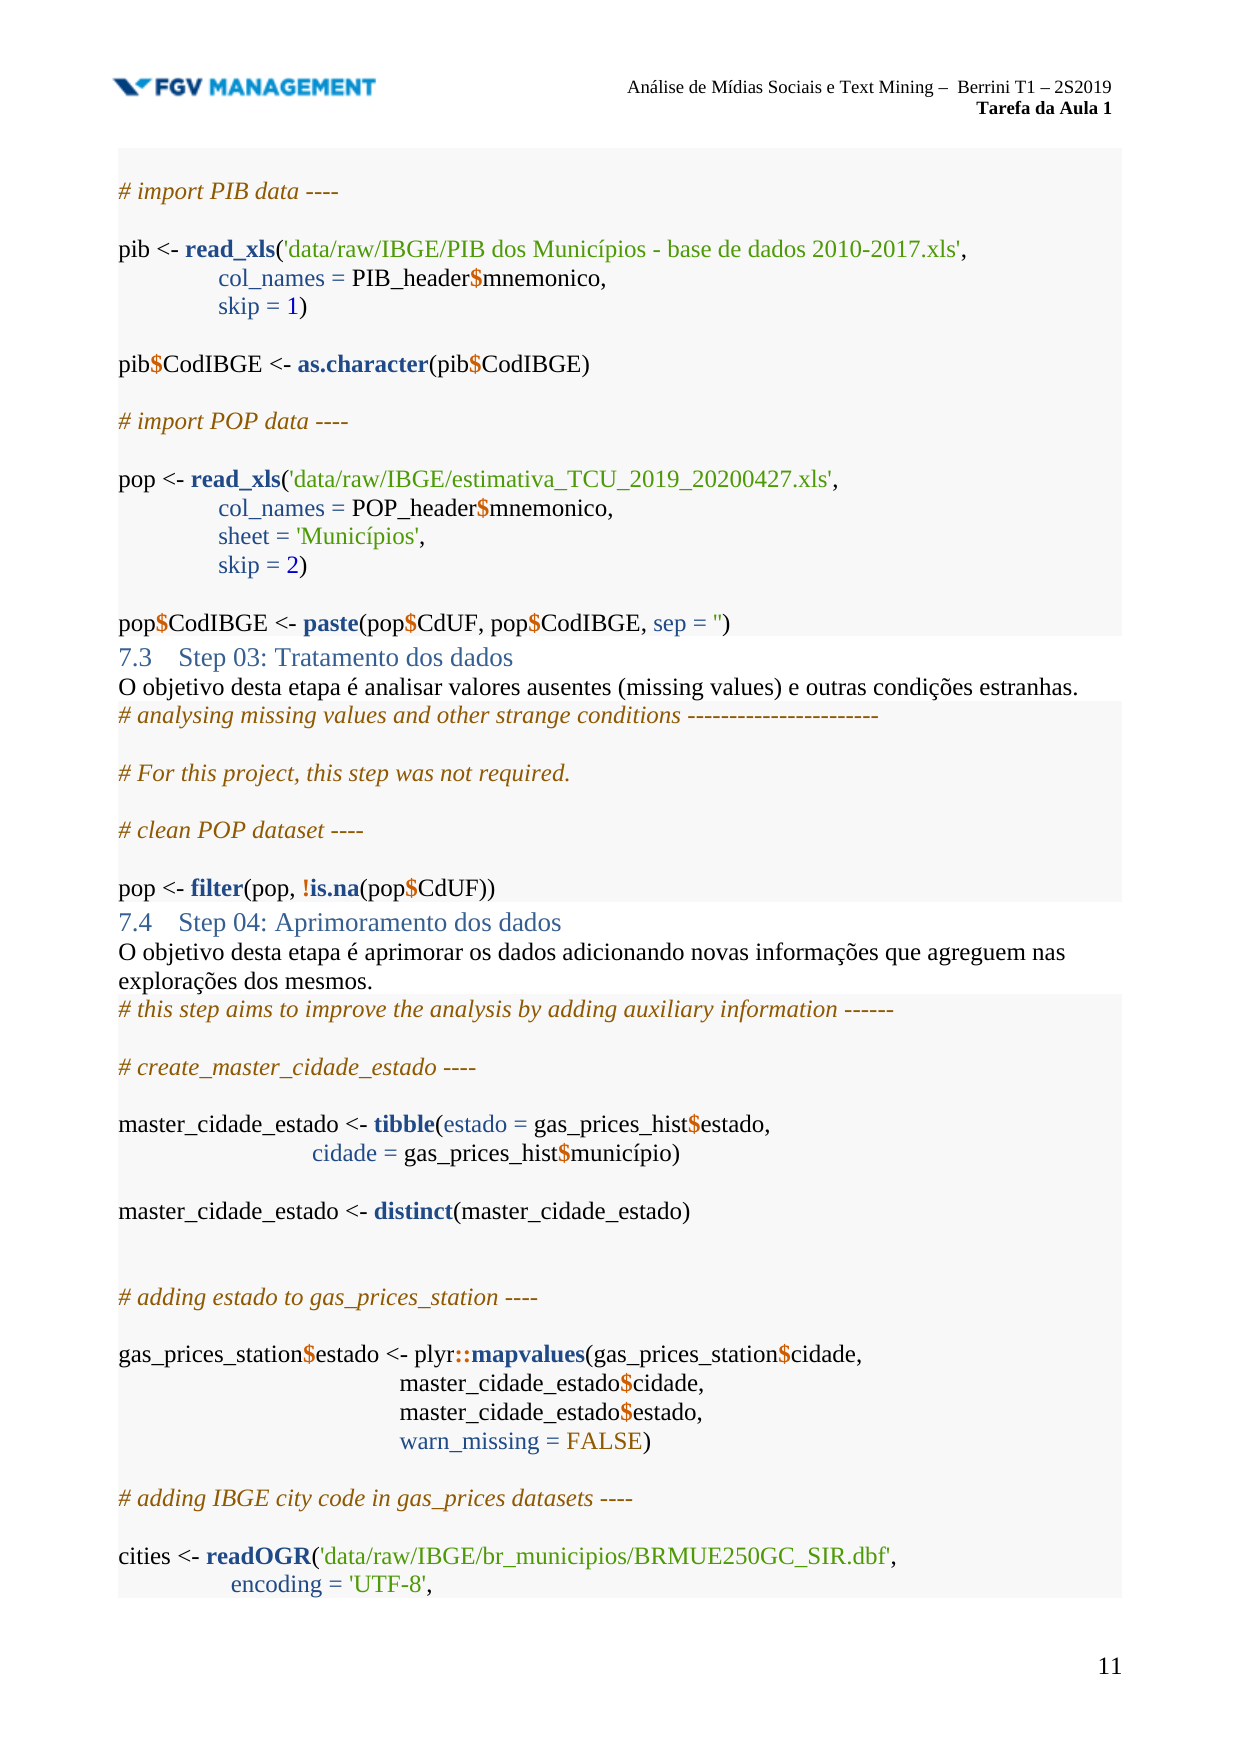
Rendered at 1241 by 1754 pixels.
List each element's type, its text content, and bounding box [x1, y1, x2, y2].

subtitle Step 03: Tratamento dos dados [118, 641, 1122, 672]
picture [104, 73, 391, 105]
text O objetivo desta etapa é analisar valores ausentes (missing values) e outras condições estranhas. [118, 672, 1122, 701]
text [118, 994, 1122, 1598]
text O objetivo desta etapa é aprimorar os dados adicionando novas informações que agreguem nas explorações dos mesmos. [118, 937, 1122, 994]
subtitle Step 04: Aprimoramento dos dados [118, 906, 1122, 937]
text # analysing missing values and other strange conditions ----------------------- # For this project, this step was not required. # clean POP dataset ---- pop <- filter(pop, !is.na(pop$CdUF)) [118, 701, 1122, 902]
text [118, 148, 1122, 636]
